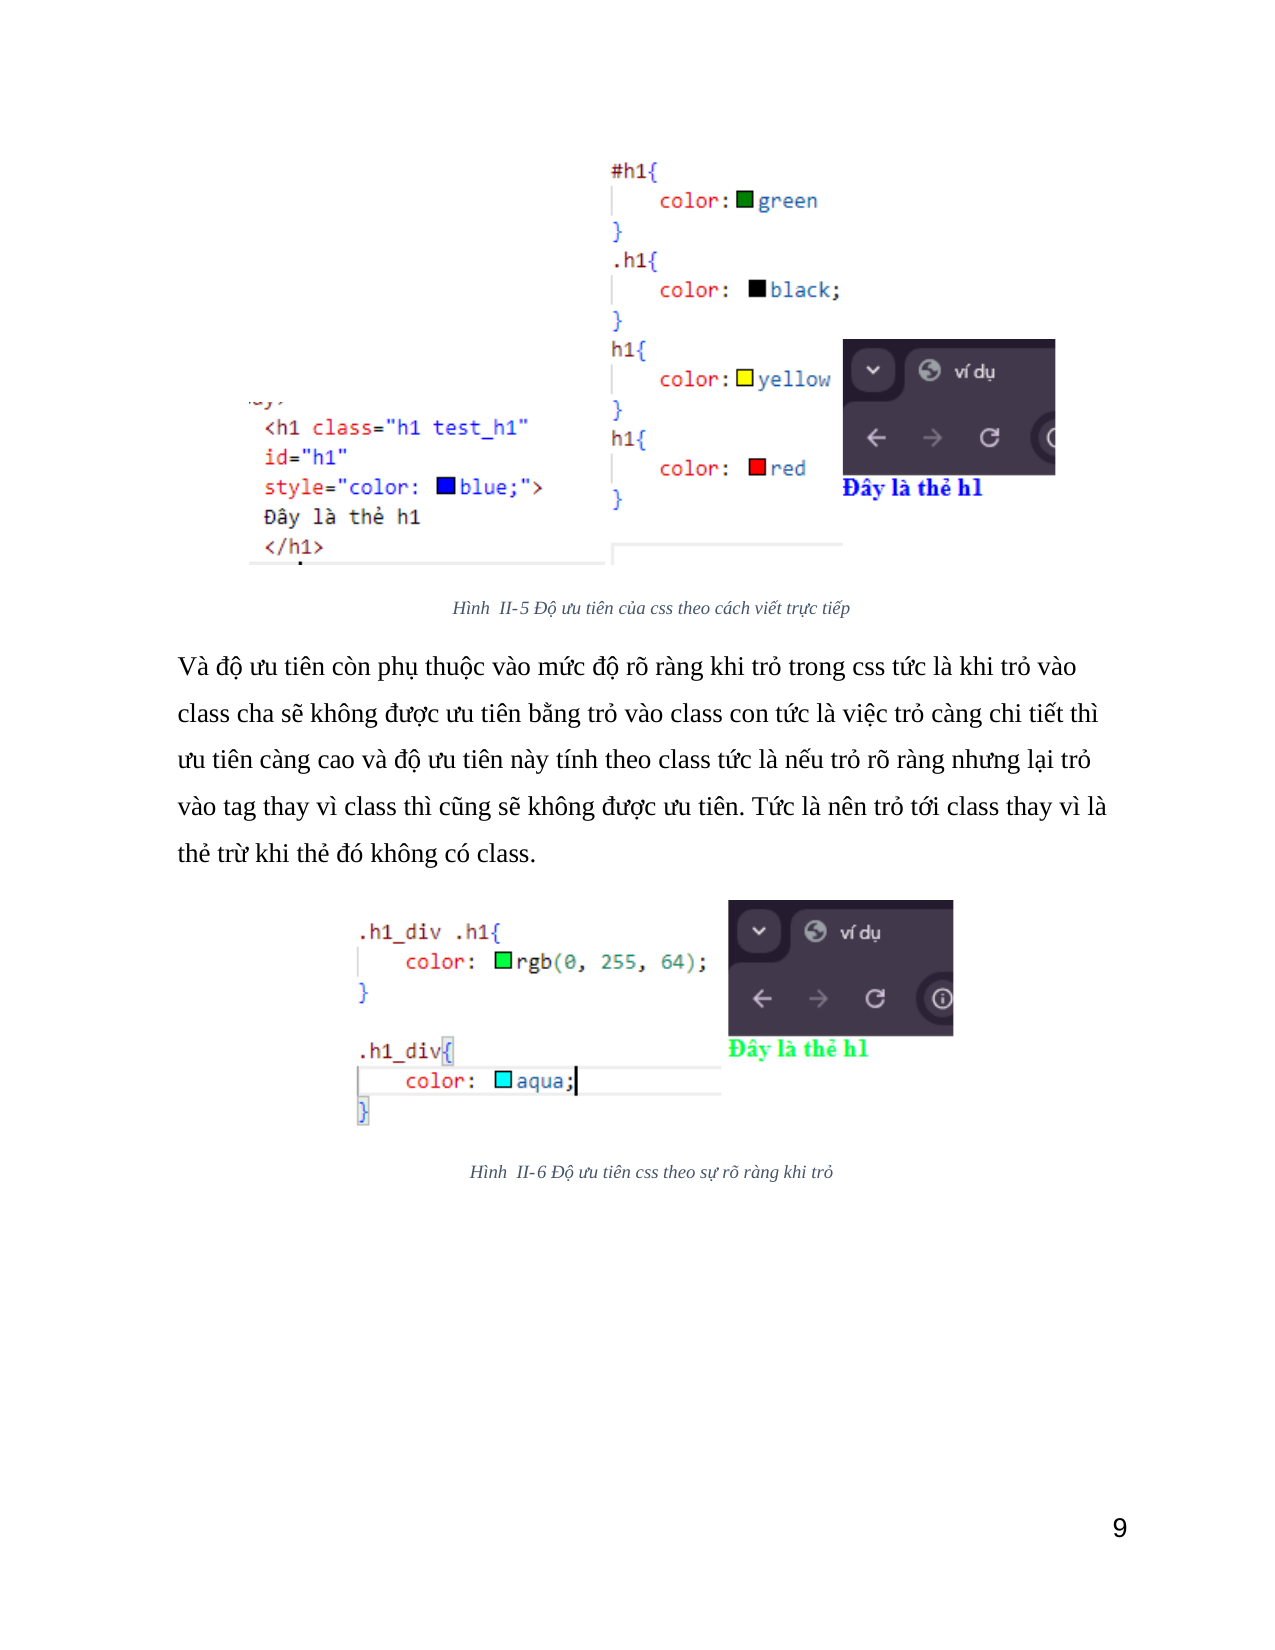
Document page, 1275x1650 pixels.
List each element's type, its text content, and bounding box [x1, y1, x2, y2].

text Hình II-5 Độ ưu tiên của css theo cách viết trực tiếp [177, 597, 1127, 619]
text Hình II-6 Độ ưu tiên css theo sự rõ ràng khi trỏ [177, 1161, 1127, 1182]
picture [249, 147, 1056, 565]
text Và độ ưu tiên còn phụ thuộc vào mức độ rõ ràng khi trỏ trong css tức là khi trỏ vào class cha sẽ không được ưu tiên bằng trỏ vào class con tức là việc trỏ càng chi tiết thì ưu tiên càng cao và độ ưu tiên này tính theo class tức là nếu trỏ rõ ràng nhưng lại trỏ vào tag thay vì class thì cũng sẽ không được ưu tiên. Tức là nên trỏ tới class thay vì là thẻ trừ khi thẻ đó không có class. [177, 650, 1127, 868]
picture [351, 922, 722, 1129]
picture [728, 900, 954, 1129]
